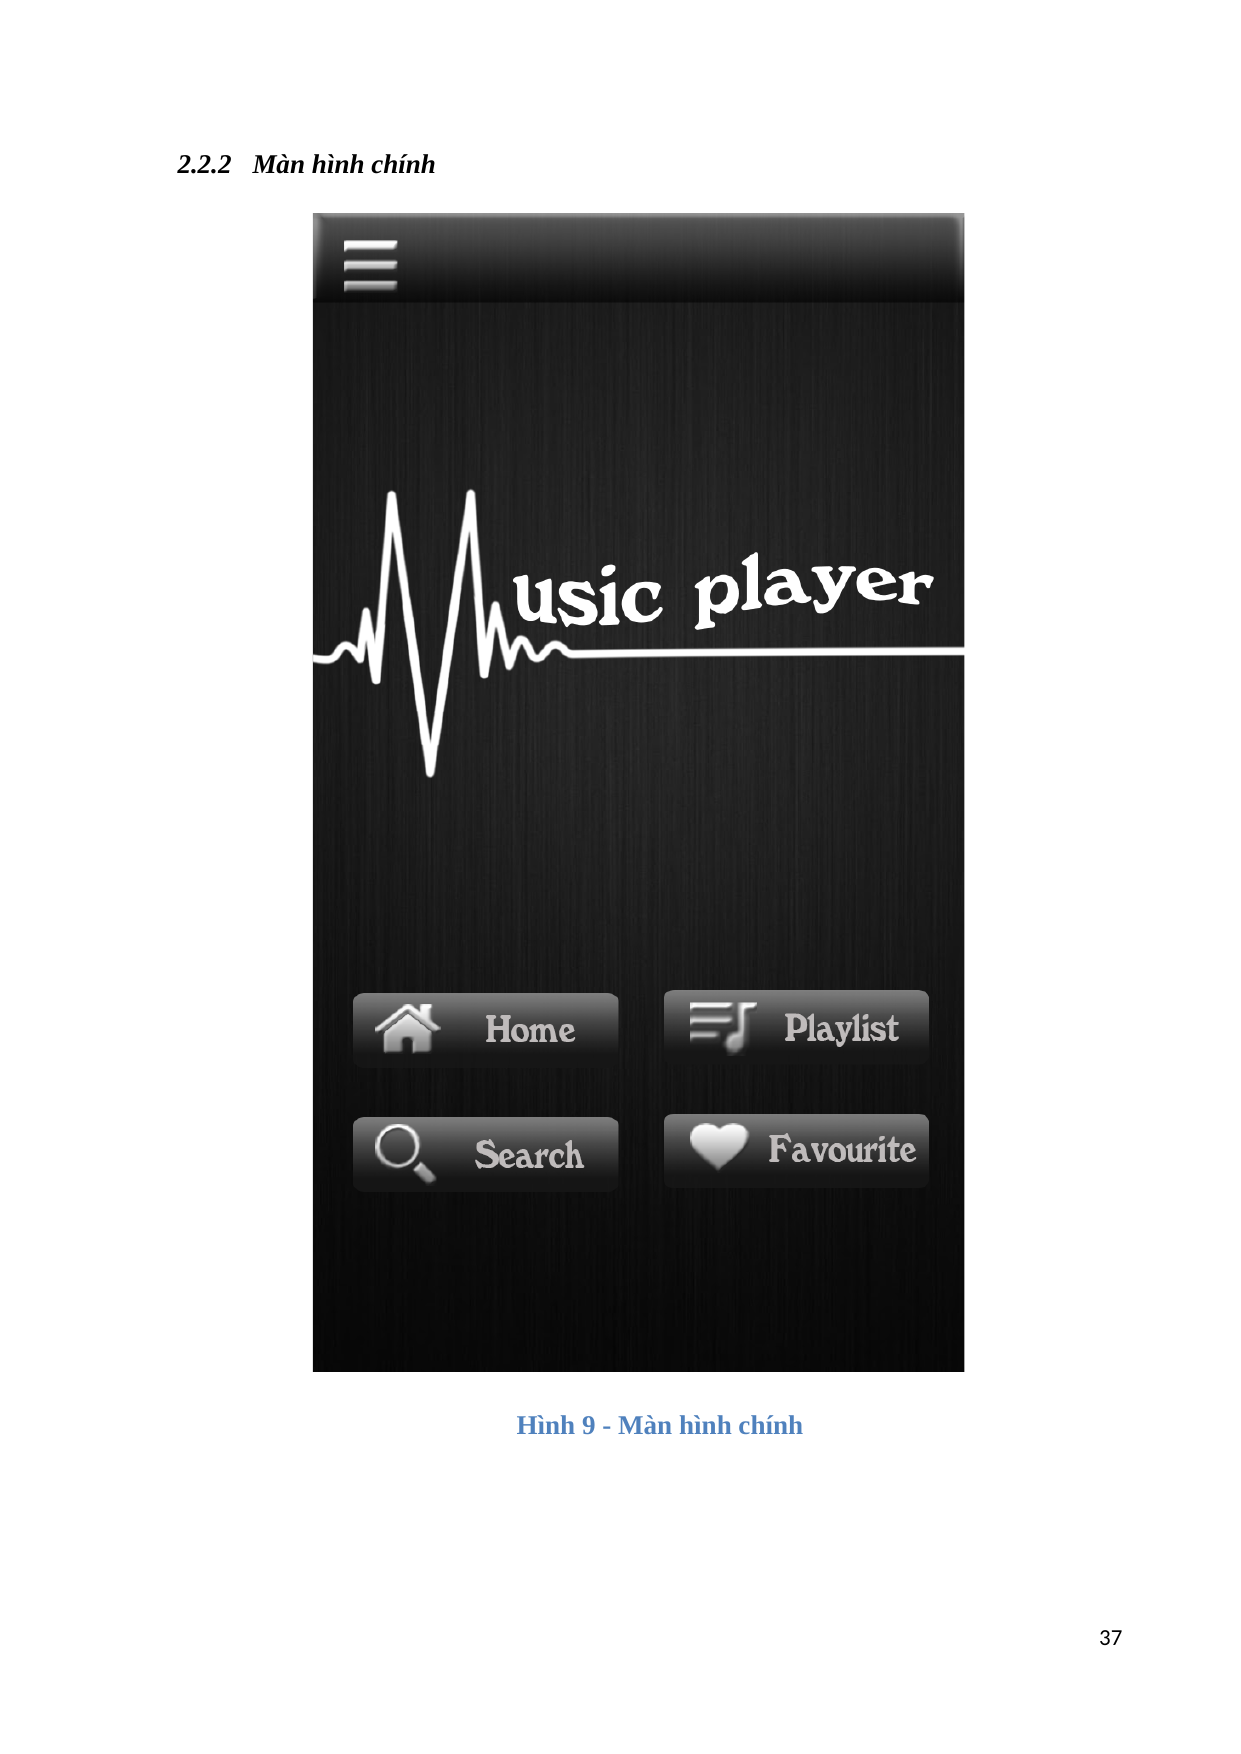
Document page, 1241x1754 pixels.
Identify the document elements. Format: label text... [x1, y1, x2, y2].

picture [312, 213, 965, 1372]
subtitle Màn hình chính [177, 148, 1122, 179]
text Hình 9 - Màn hình chính [317, 1409, 1003, 1441]
